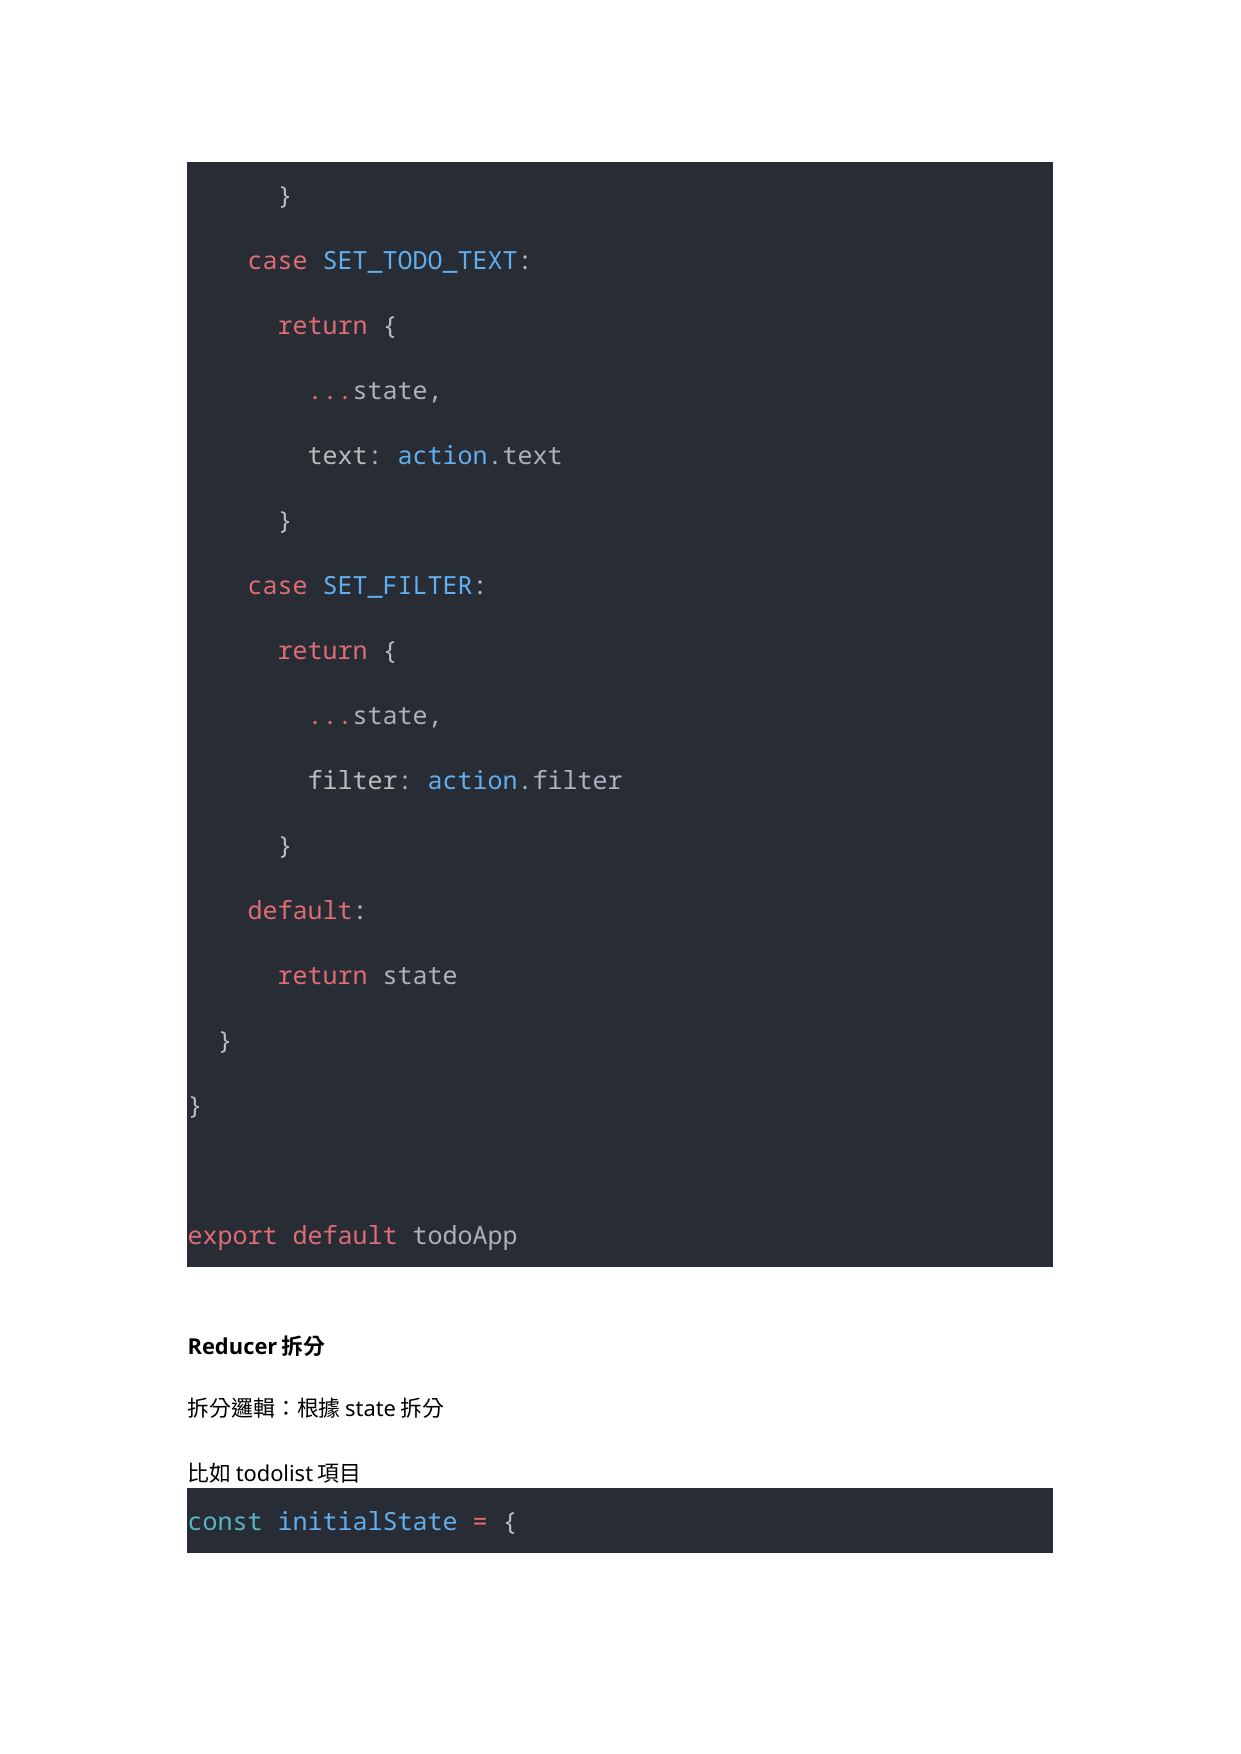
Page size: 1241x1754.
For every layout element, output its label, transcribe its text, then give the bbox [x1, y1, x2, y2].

text filter: action.filter [187, 747, 1053, 812]
text case SET_TODO_TEXT: [187, 227, 1053, 292]
text 拆分邏輯：根據state拆分 [187, 1390, 1053, 1423]
subtitle Reducer拆分 [187, 1329, 1053, 1361]
text return state [187, 942, 1053, 1007]
text } [187, 162, 1053, 227]
text text: action.text [187, 422, 1053, 487]
text return { [187, 617, 1053, 682]
text const initialState = { [187, 1488, 1053, 1553]
text default: [187, 877, 1053, 942]
text export default todoApp [187, 1202, 1053, 1267]
text } [187, 1072, 1053, 1137]
text 比如todolist項目 [187, 1455, 1053, 1488]
text } [187, 487, 1053, 552]
text } [187, 812, 1053, 877]
text } [187, 1007, 1053, 1072]
text ...state, [187, 682, 1053, 747]
text return { [187, 292, 1053, 357]
text case SET_FILTER: [187, 552, 1053, 617]
text ...state, [187, 357, 1053, 422]
